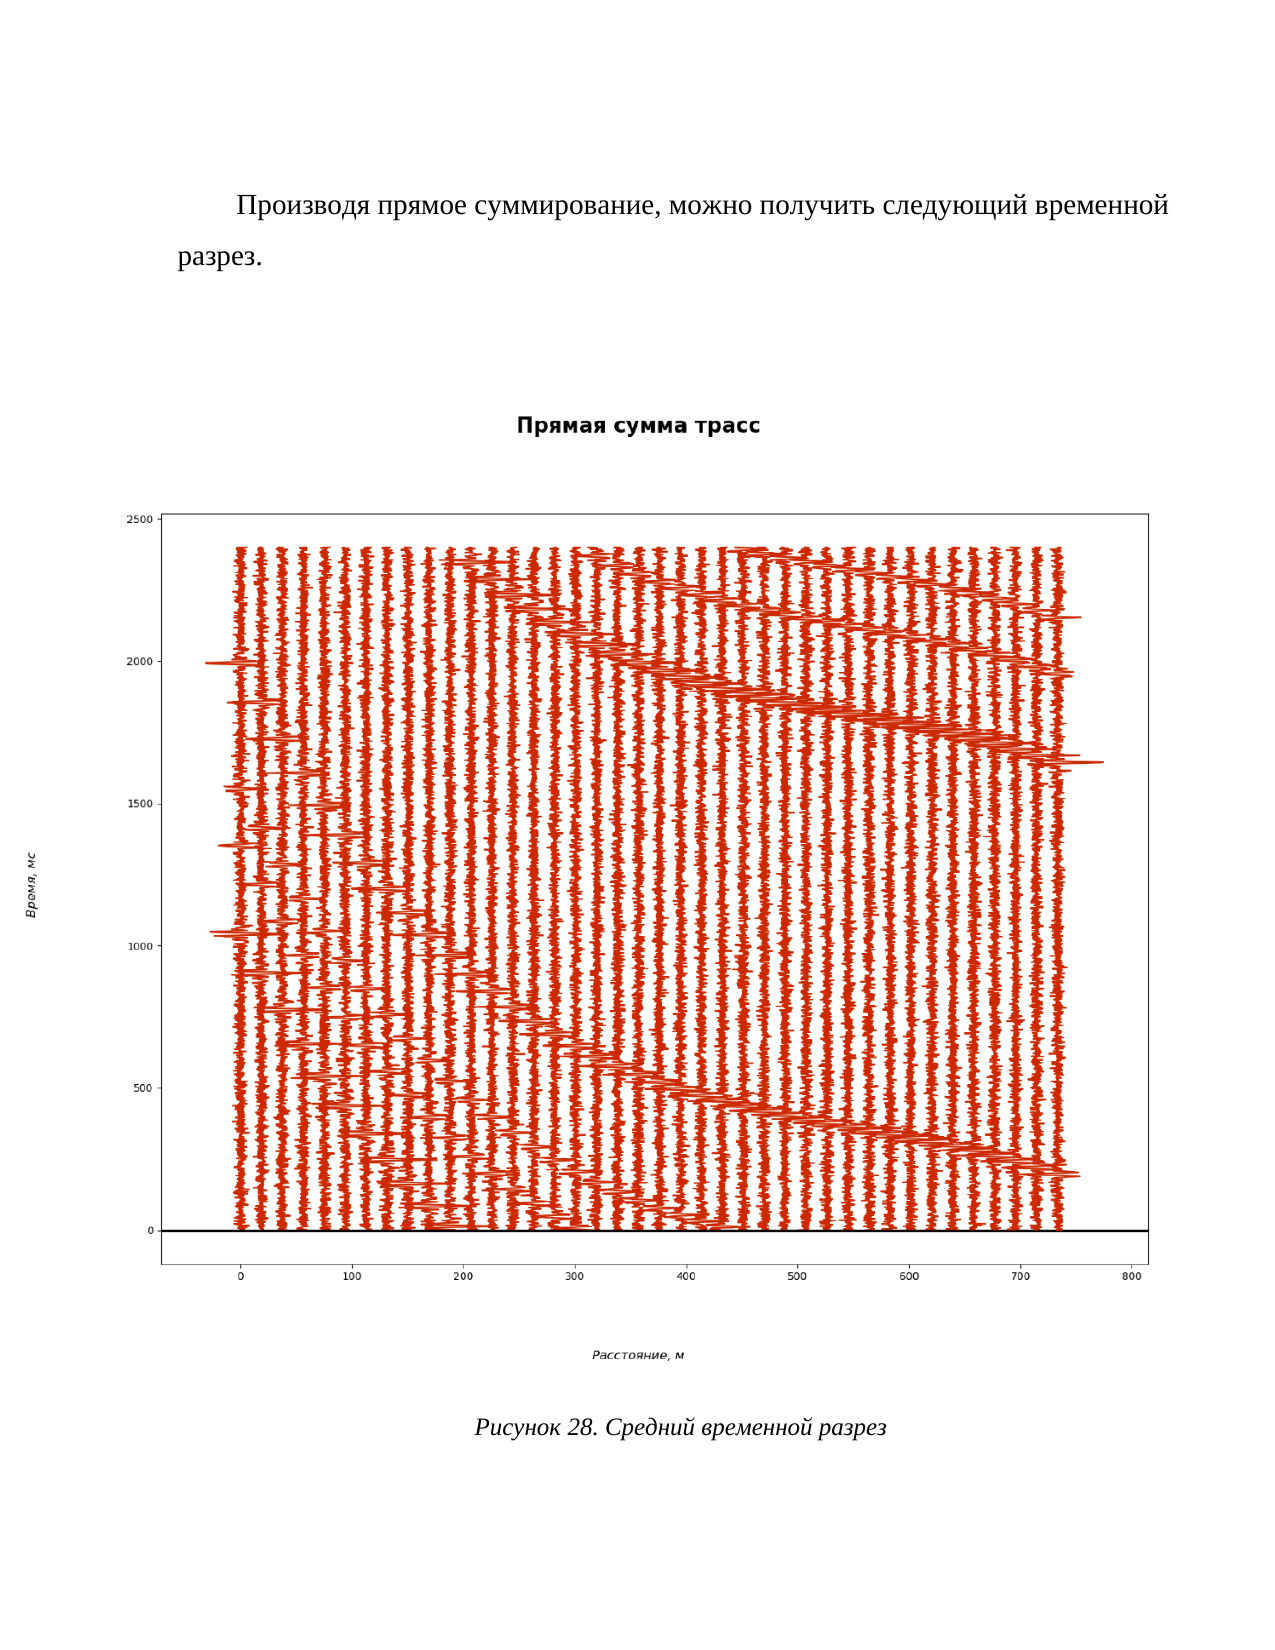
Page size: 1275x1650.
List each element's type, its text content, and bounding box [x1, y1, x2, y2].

picture [1, 396, 1275, 1371]
text Производя прямое суммирование, можно получить следующий временной разрез. [177, 187, 1186, 271]
